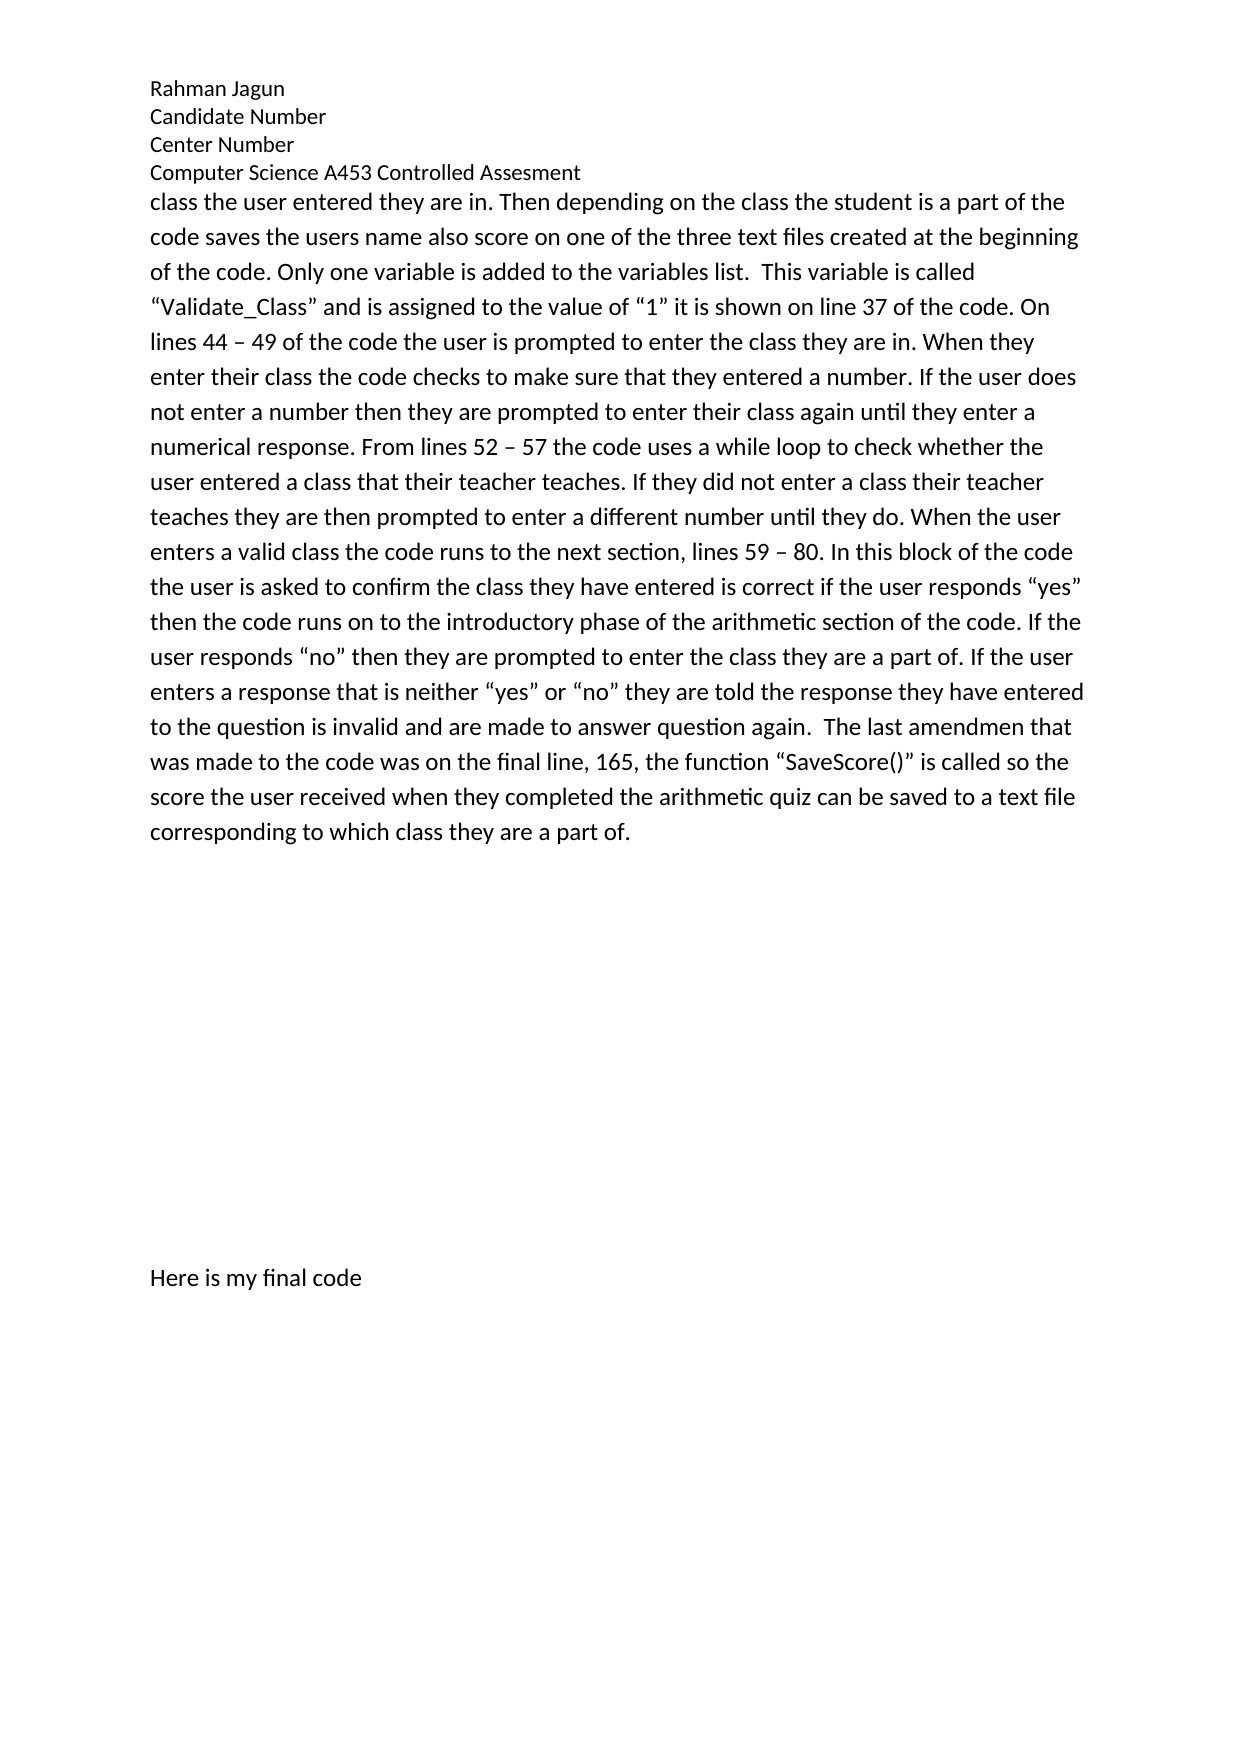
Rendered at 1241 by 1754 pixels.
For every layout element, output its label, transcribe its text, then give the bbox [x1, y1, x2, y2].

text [150, 186, 1090, 846]
text Here is my final code [150, 1262, 1090, 1293]
